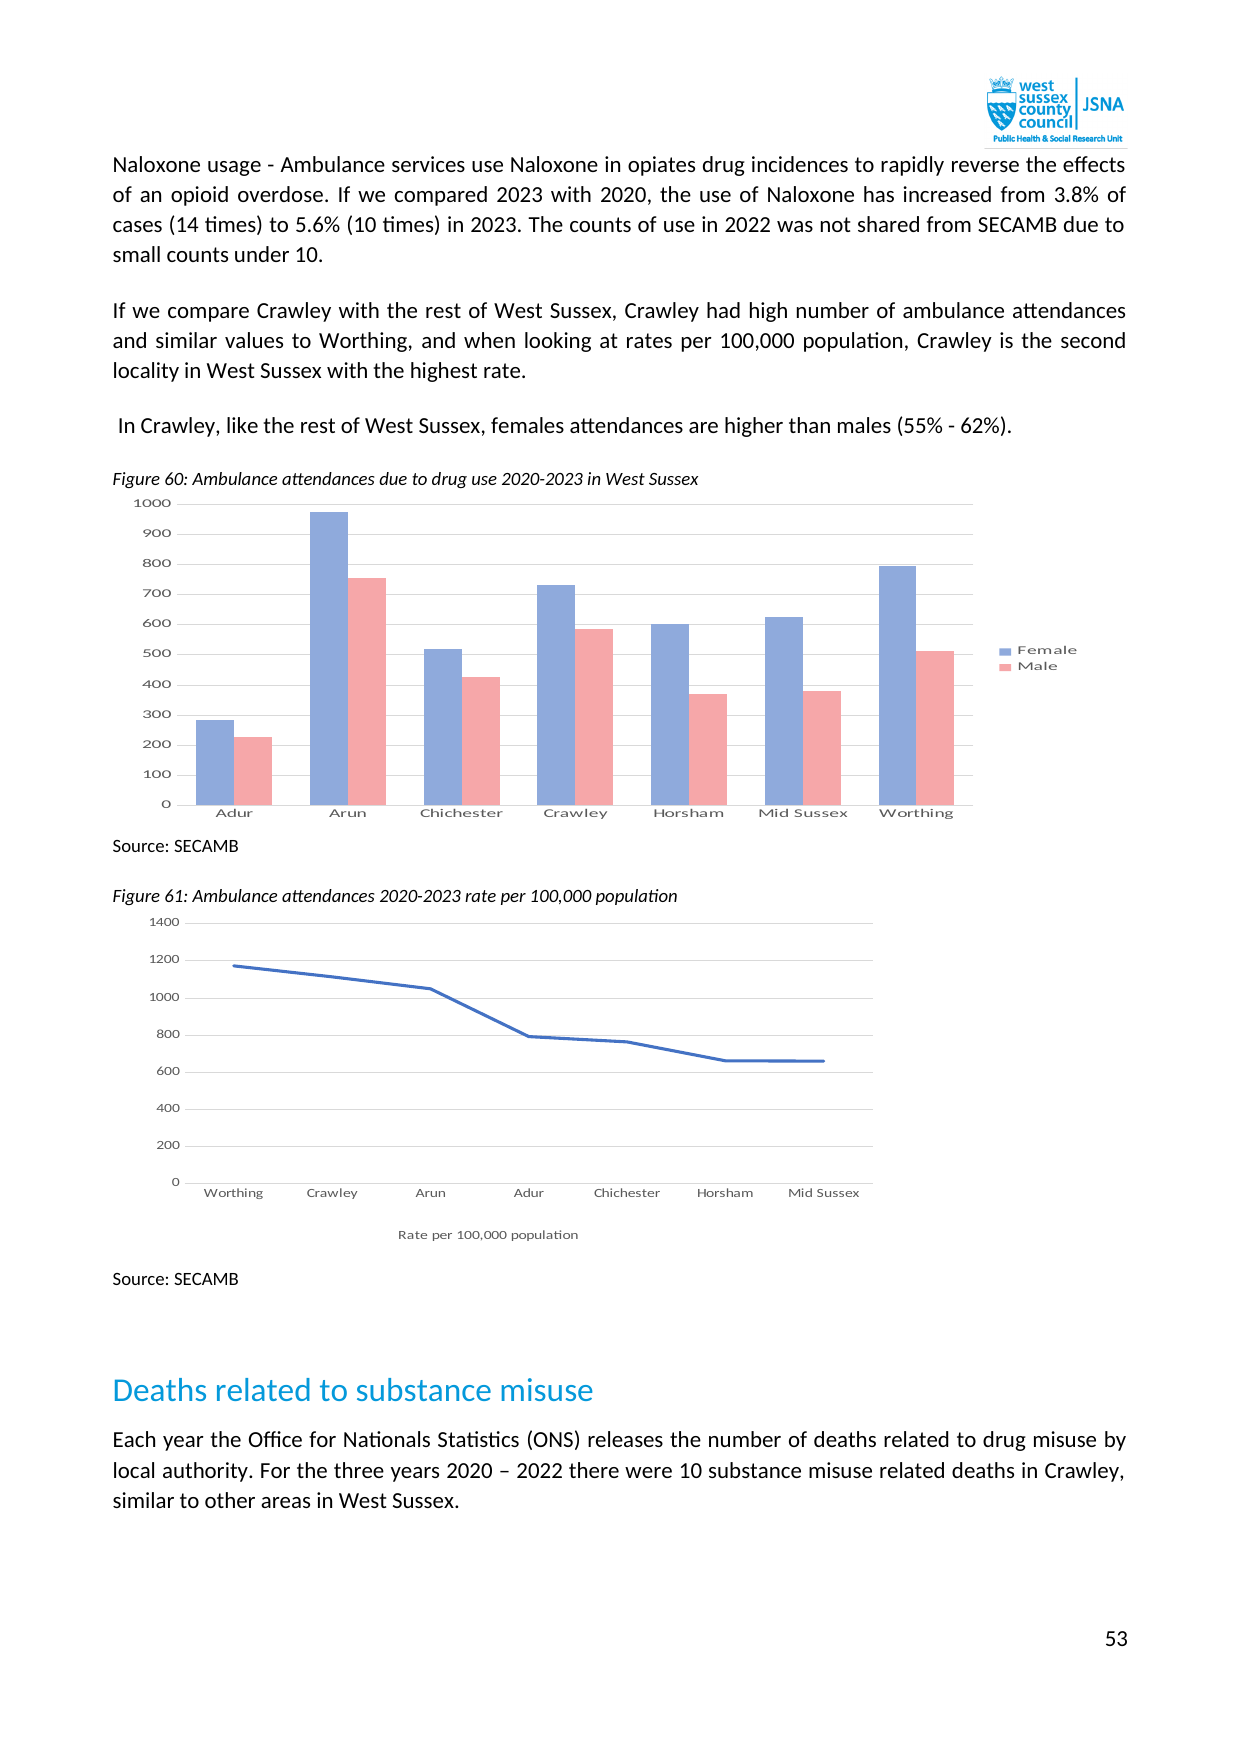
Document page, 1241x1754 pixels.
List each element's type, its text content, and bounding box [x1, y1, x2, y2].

text Figure 60: Ambulance attendances due to drug use 2020-2023 in West Sussex Source: SECAMB [112, 467, 1128, 857]
text Figure 61: Ambulance attendances 2020-2023 rate per 100,000 population Source: SECAMB [112, 884, 1128, 1290]
text If we compare Crawley with the rest of West Sussex, Crawley had high number of ambulance attendances and similar values to Worthing, and when looking at rates per 100,000 population, Crawley is the second locality in West Sussex with the highest rate. [112, 296, 1128, 384]
text Naloxone usage - Ambulance services use Naloxone in opiates drug incidences to rapidly reverse the effects of an opioid overdose. If we compared 2023 with 2020, the use of Naloxone has increased from 3.8% of cases (14 times) to 5.6% (10 times) in 2023. The counts of use in 2022 was not shared from SECAMB due to small counts under 10. [112, 150, 1128, 269]
picture [981, 73, 1128, 149]
text In Crawley, like the rest of West Sussex, females attendances are higher than males (55% - 62%). [112, 411, 1128, 439]
text Each year the Office for Nationals Statistics (ONS) releases the number of deaths related to drug misuse by local authority. For the three years 2020 – 2022 there were 10 substance misuse related deaths in Crawley, similar to other areas in West Sussex. [112, 1426, 1128, 1514]
subtitle Deaths related to substance misuse [112, 1369, 1128, 1410]
